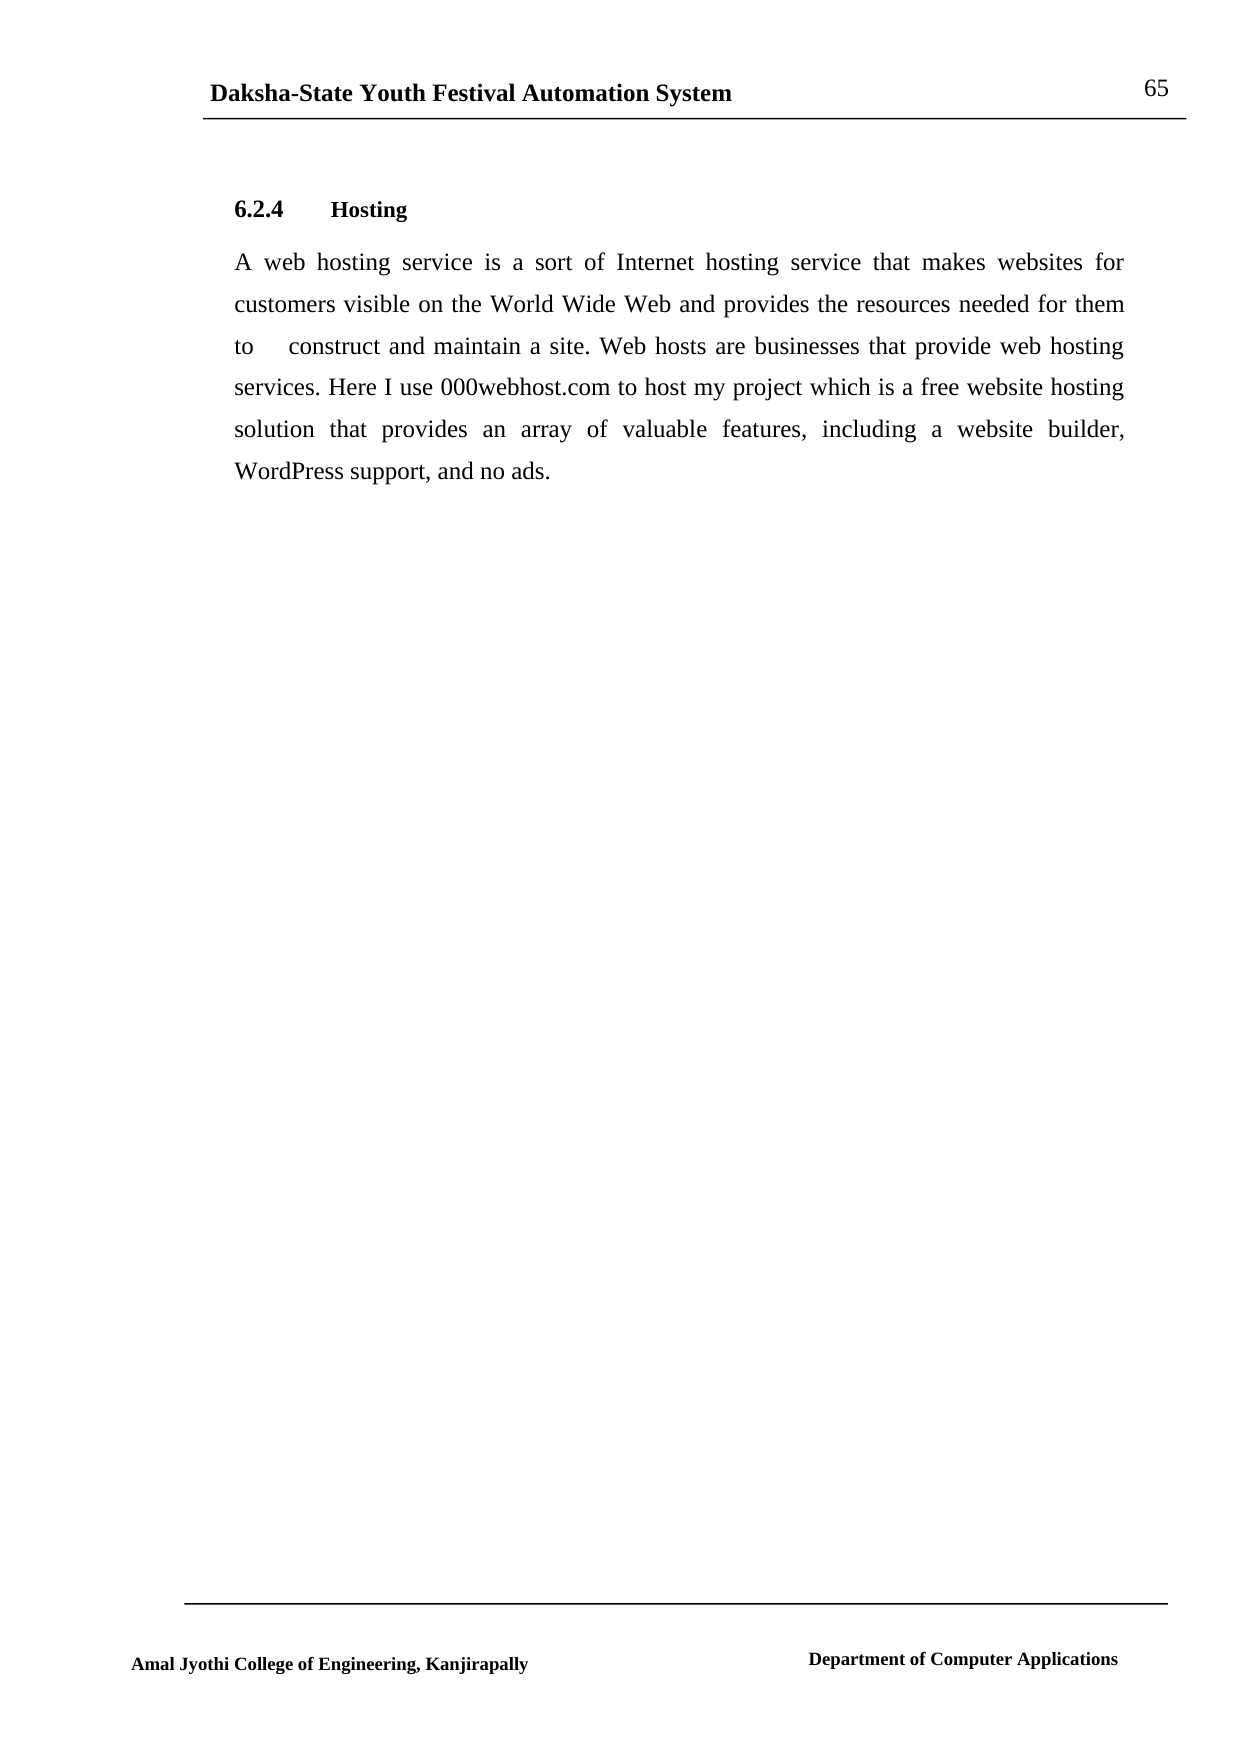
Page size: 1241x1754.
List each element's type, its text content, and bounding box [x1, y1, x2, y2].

text A web hosting service is a sort of Internet hosting service that makes websites for customers visible on the World Wide Web and provides the resources needed for them to construct and maintain a site. Web hosts are businesses that provide web hosting services. Here I use 000webhost.com to host my project which is a free website hosting solution that provides an array of valuable features, including a website builder, WordPress support, and no ads. [234, 247, 1126, 484]
list Hosting [234, 194, 1126, 223]
